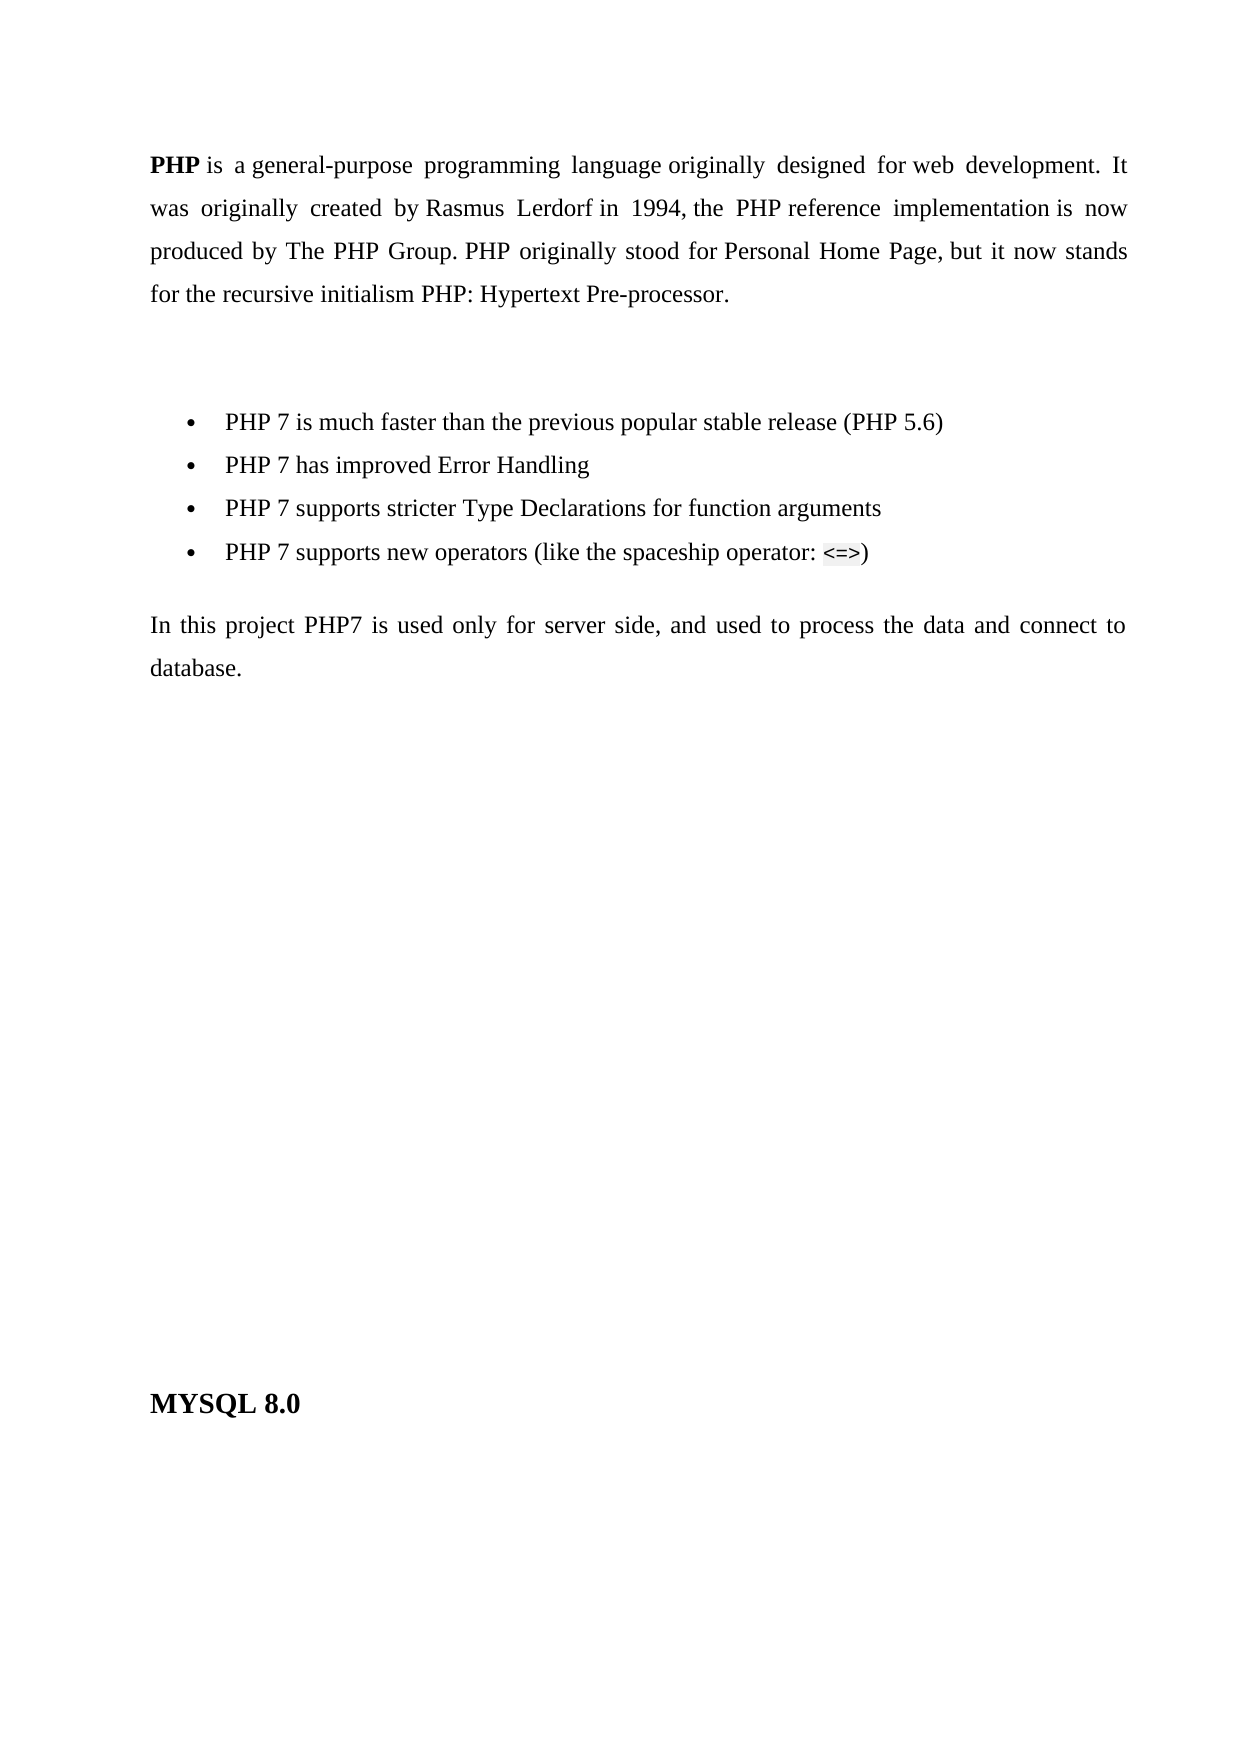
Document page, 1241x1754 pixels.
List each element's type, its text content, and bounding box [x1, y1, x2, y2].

list PHP 7 supports new operators (like the spaceship operator: <=>) [187, 537, 1128, 566]
list PHP 7 has improved Error Handling [187, 450, 1128, 479]
list PHP 7 supports stricter Type Declarations for function arguments [187, 493, 1128, 522]
list PHP 7 is much faster than the previous popular stable release (PHP 5.6) [187, 407, 1128, 436]
text MYSQL 8.0 [150, 1386, 1128, 1420]
text PHP is a general-purpose programming language originally designed for web development. It was originally created by Rasmus Lerdorf in 1994, the PHP reference implementation is now produced by The PHP Group. PHP originally stood for Personal Home Page, but it now stands for the recursive initialism PHP: Hypertext Pre-processor. [150, 150, 1128, 308]
text In this project PHP7 is used only for server side, and used to process the data and connect to database. [150, 610, 1128, 682]
